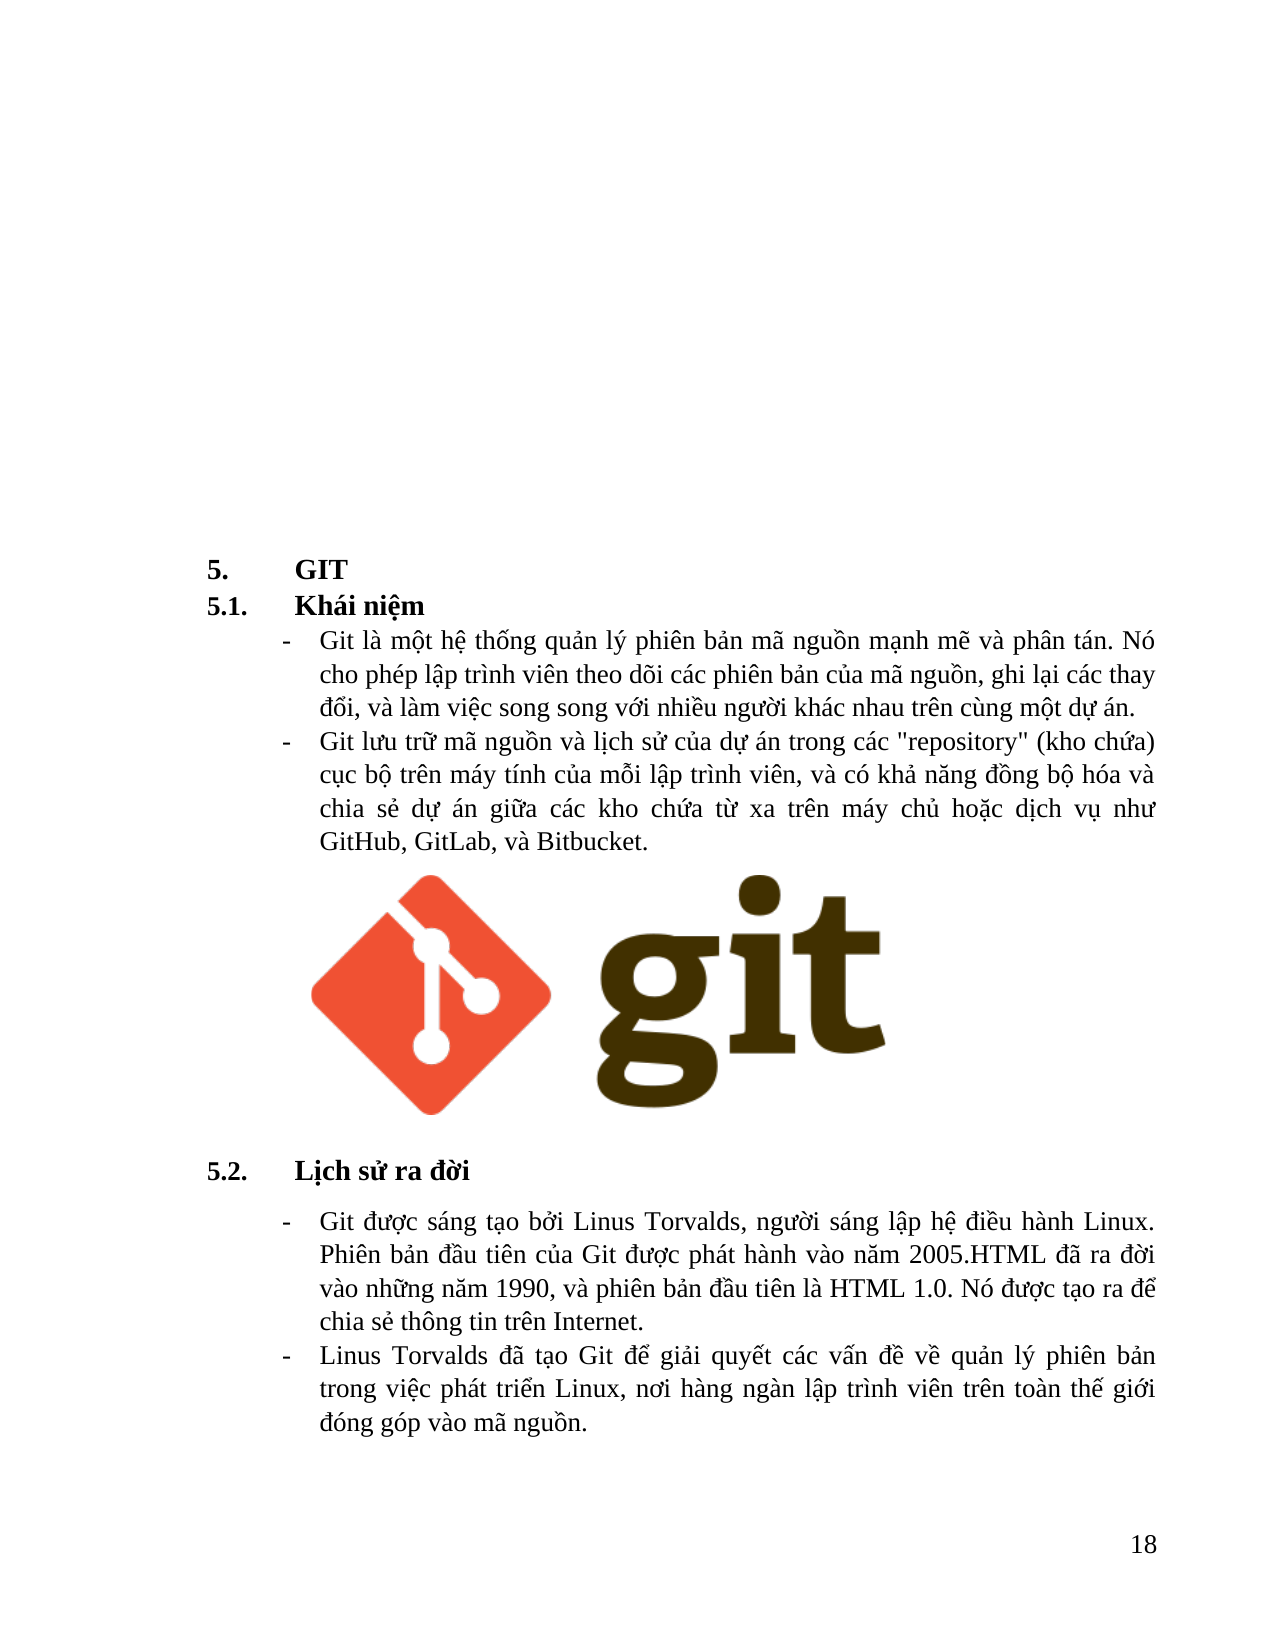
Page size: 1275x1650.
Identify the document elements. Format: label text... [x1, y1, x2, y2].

list Git lưu trữ mã nguồn và lịch sử của dự án trong các "repository" (kho chứa) cục bộ trên máy tính của mỗi lập trình viên, và có khả năng đồng bộ hóa và chia sẻ dự án giữa các kho chứa từ xa trên máy chủ hoặc dịch vụ như GitHub, GitLab, và Bitbucket. [282, 725, 1157, 857]
list Khái niệm [207, 588, 1157, 622]
list Git là một hệ thống quản lý phiên bản mã nguồn mạnh mẽ và phân tán. Nó cho phép lập trình viên theo dõi các phiên bản của mã nguồn, ghi lại các thay đổi, và làm việc song song với nhiều người khác nhau trên cùng một dự án. [282, 624, 1157, 722]
picture [311, 875, 886, 1115]
list Linus Torvalds đã tạo Git để giải quyết các vấn đề về quản lý phiên bản trong việc phát triển Linux, nơi hàng ngàn lập trình viên trên toàn thế giới đóng góp vào mã nguồn. [282, 1339, 1157, 1437]
list Git được sáng tạo bởi Linus Torvalds, người sáng lập hệ điều hành Linux. Phiên bản đầu tiên của Git được phát hành vào năm 2005.HTML đã ra đời vào những năm 1990, và phiên bản đầu tiên là HTML 1.0. Nó được tạo ra để chia sẻ thông tin trên Internet. [282, 1205, 1157, 1337]
list GIT [207, 552, 1157, 585]
list Lịch sử ra đời [207, 1153, 1157, 1187]
